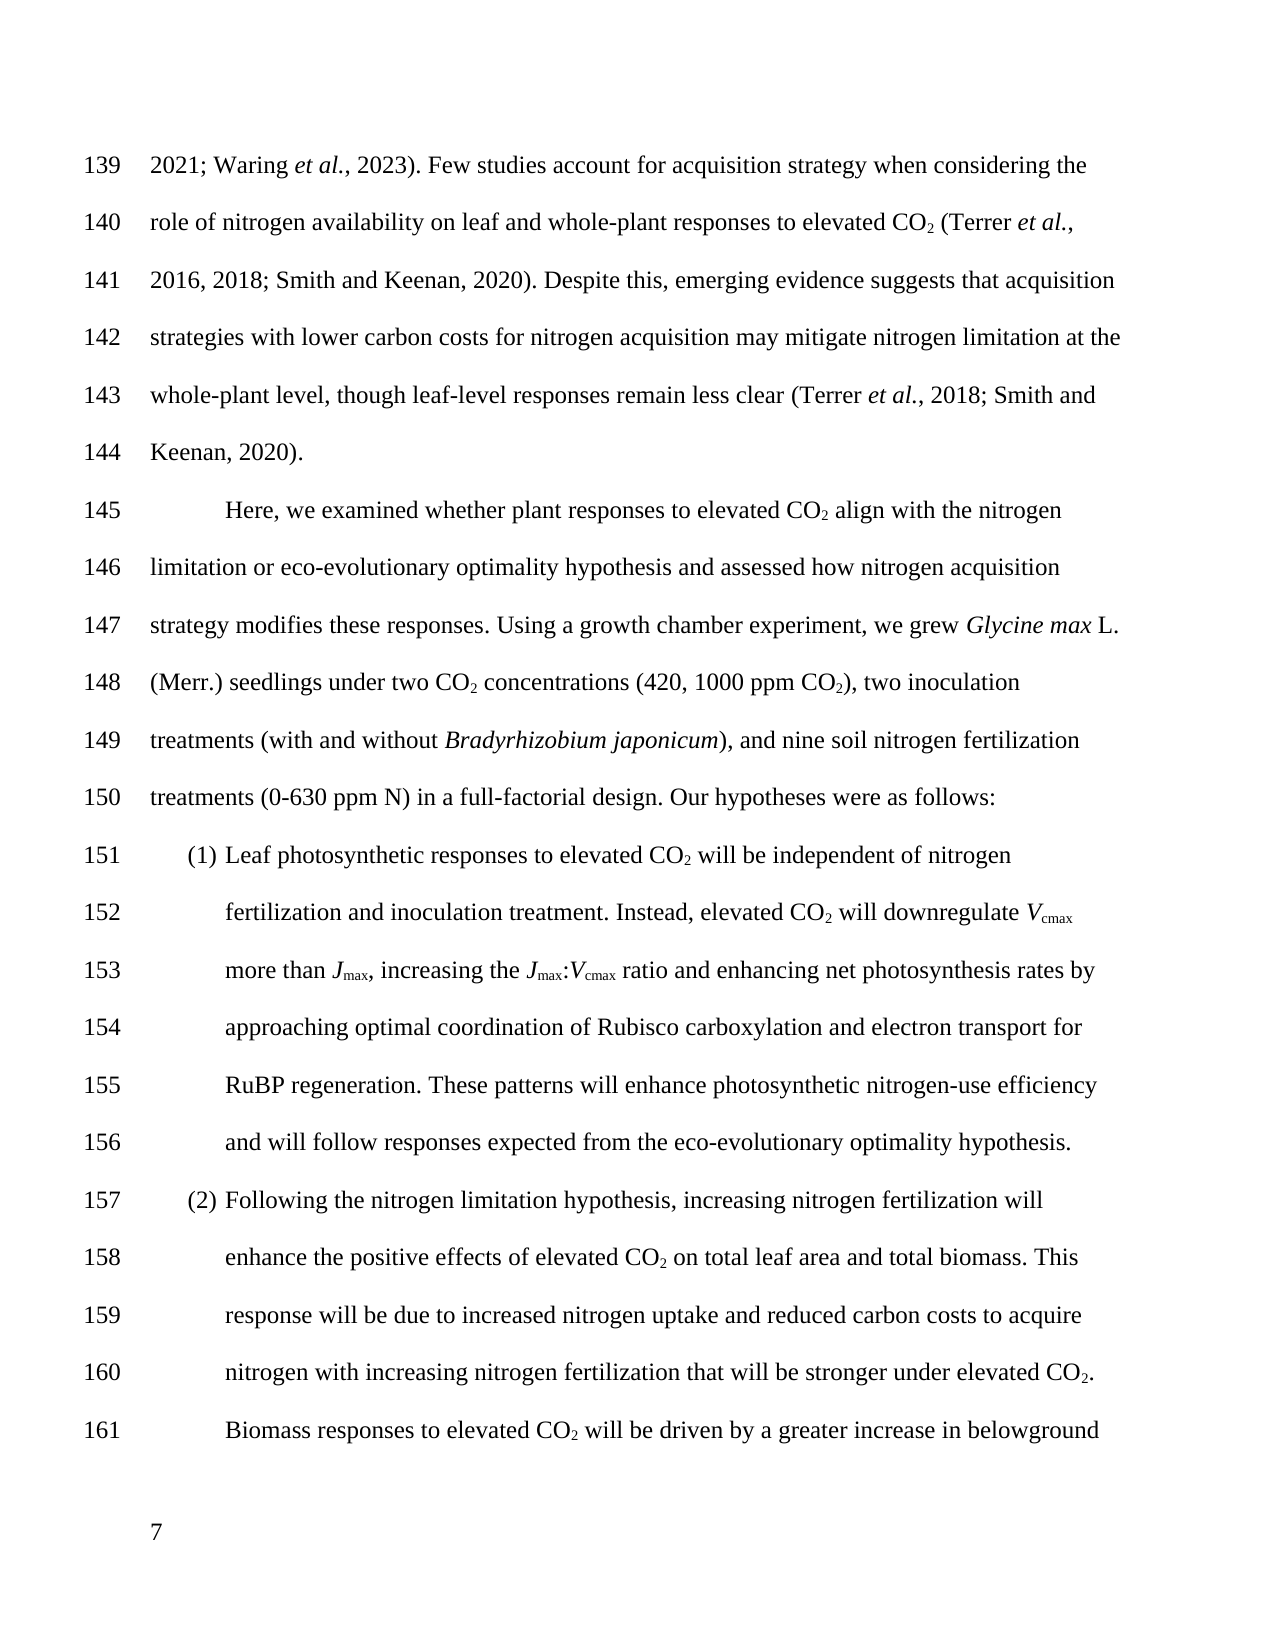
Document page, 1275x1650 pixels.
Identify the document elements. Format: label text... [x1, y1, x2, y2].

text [150, 150, 1125, 466]
list Leaf photosynthetic responses to elevated CO2 will be independent of nitrogen fertilization and inoculation treatment. Instead, elevated CO2 will downregulate Vcmax more than Jmax, increasing the Jmax:Vcmax ratio and enhancing net photosynthesis rates by approaching optimal coordination of Rubisco carboxylation and electron transport for RuBP regeneration. These patterns will enhance photosynthetic nitrogen-use efficiency and will follow responses expected from the eco-evolutionary optimality hypothesis. [187, 840, 1125, 1156]
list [187, 1185, 1125, 1444]
text Here, we examined whether plant responses to elevated CO2 align with the nitrogen limitation or eco-evolutionary optimality hypothesis and assessed how nitrogen acquisition strategy modifies these responses. Using a growth chamber experiment, we grew Glycine max L. (Merr.) seedlings under two CO2 concentrations (420, 1000 ppm CO2), two inoculation treatments (with and without Bradyrhizobium japonicum), and nine soil nitrogen fertilization treatments (0-630 ppm N) in a full-factorial design. Our hypotheses were as follows: [150, 495, 1125, 811]
